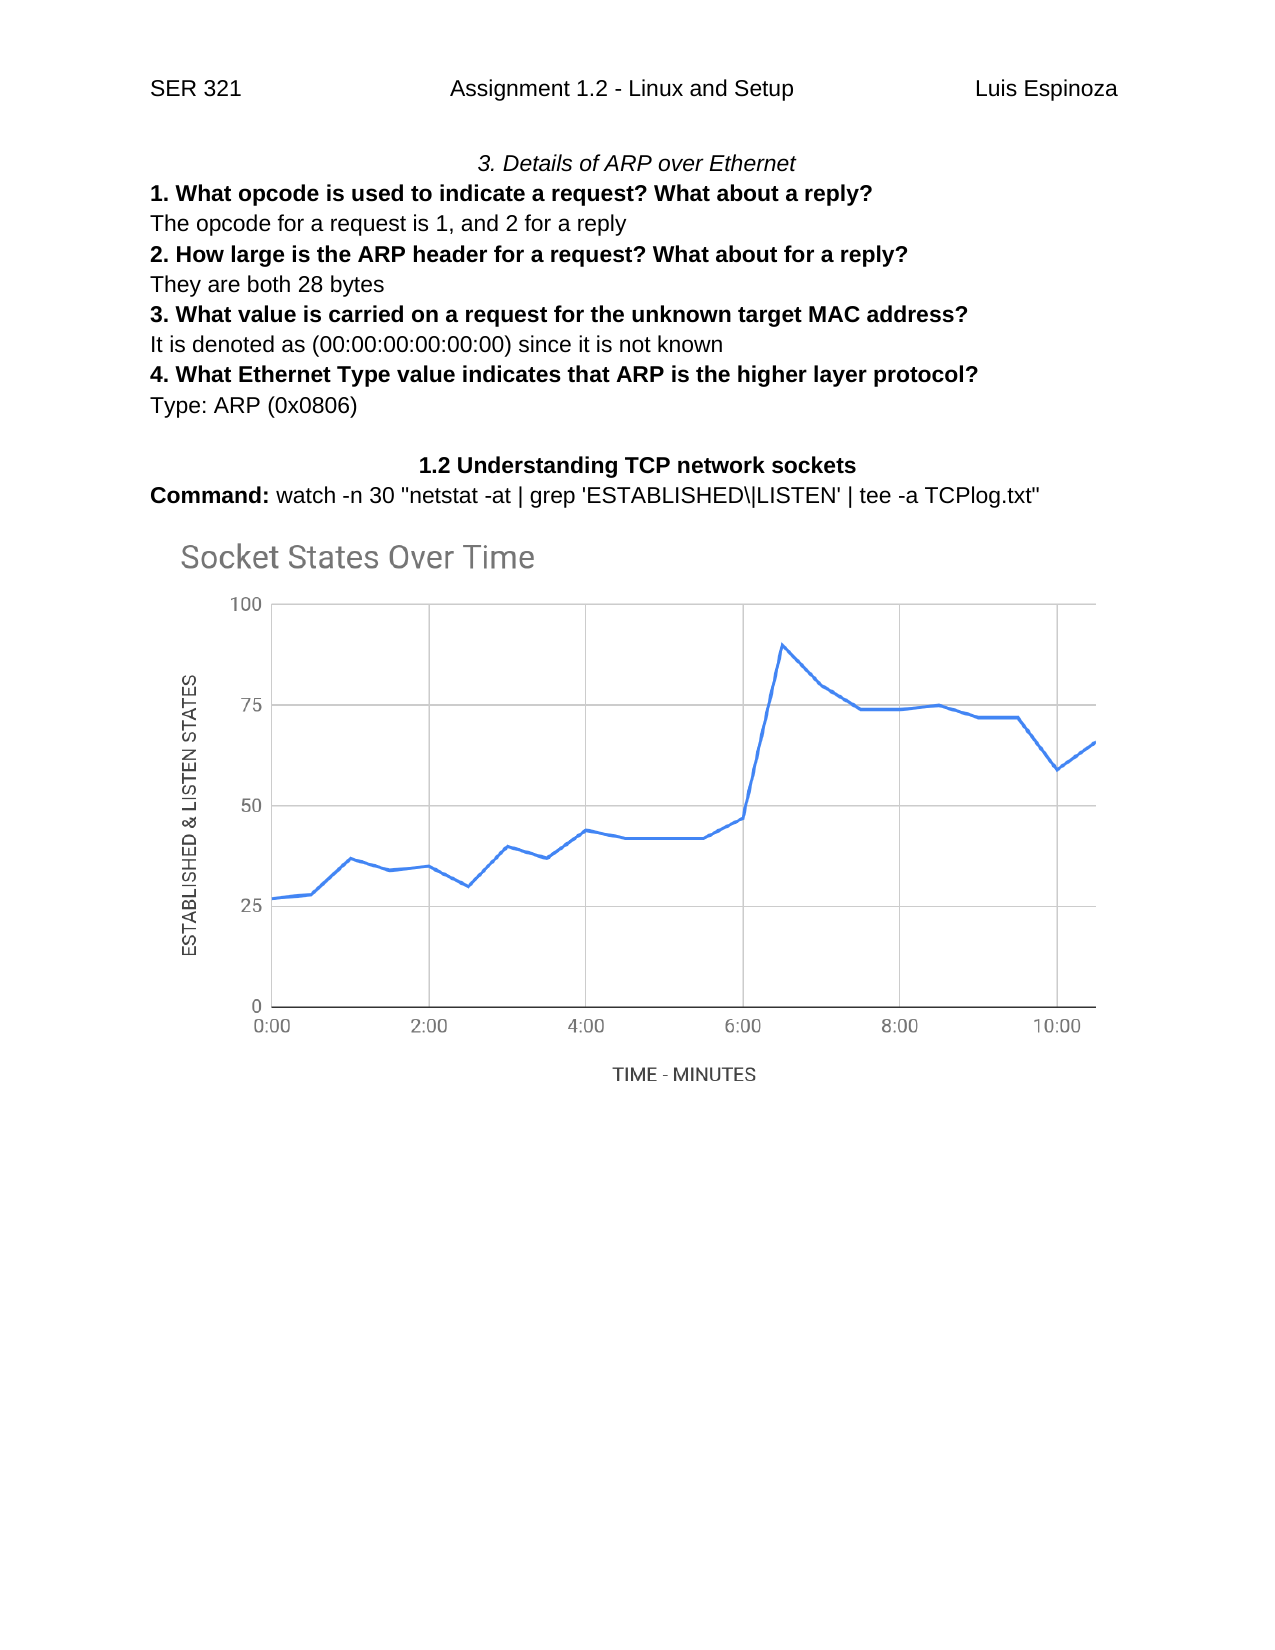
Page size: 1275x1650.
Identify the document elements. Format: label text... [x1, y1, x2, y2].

text 3. What value is carried on a request for the unknown target MAC address? [150, 301, 1125, 327]
text 4. What Ethernet Type value indicates that ARP is the higher layer protocol? [150, 361, 1125, 388]
text 3. Details of ARP over Ethernet [150, 150, 1125, 176]
text They are both 28 bytes [150, 271, 1125, 297]
text Command: watch -n 30 "netstat -at | grep 'ESTABLISHED\|LISTEN' | tee -a TCPlog.txt" [150, 482, 1125, 509]
picture [150, 512, 1125, 1115]
text 1.2 Understanding TCP network sockets [150, 452, 1125, 478]
text It is denoted as (00:00:00:00:00:00) since it is not known [150, 331, 1125, 358]
text The opcode for a request is 1, and 2 for a reply [150, 210, 1125, 237]
text Type: ARP (0x0806) [150, 392, 1125, 418]
text 2. How large is the ARP header for a request? What about for a reply? [150, 241, 1125, 267]
text 1. What opcode is used to indicate a request? What about a reply? [150, 180, 1125, 207]
